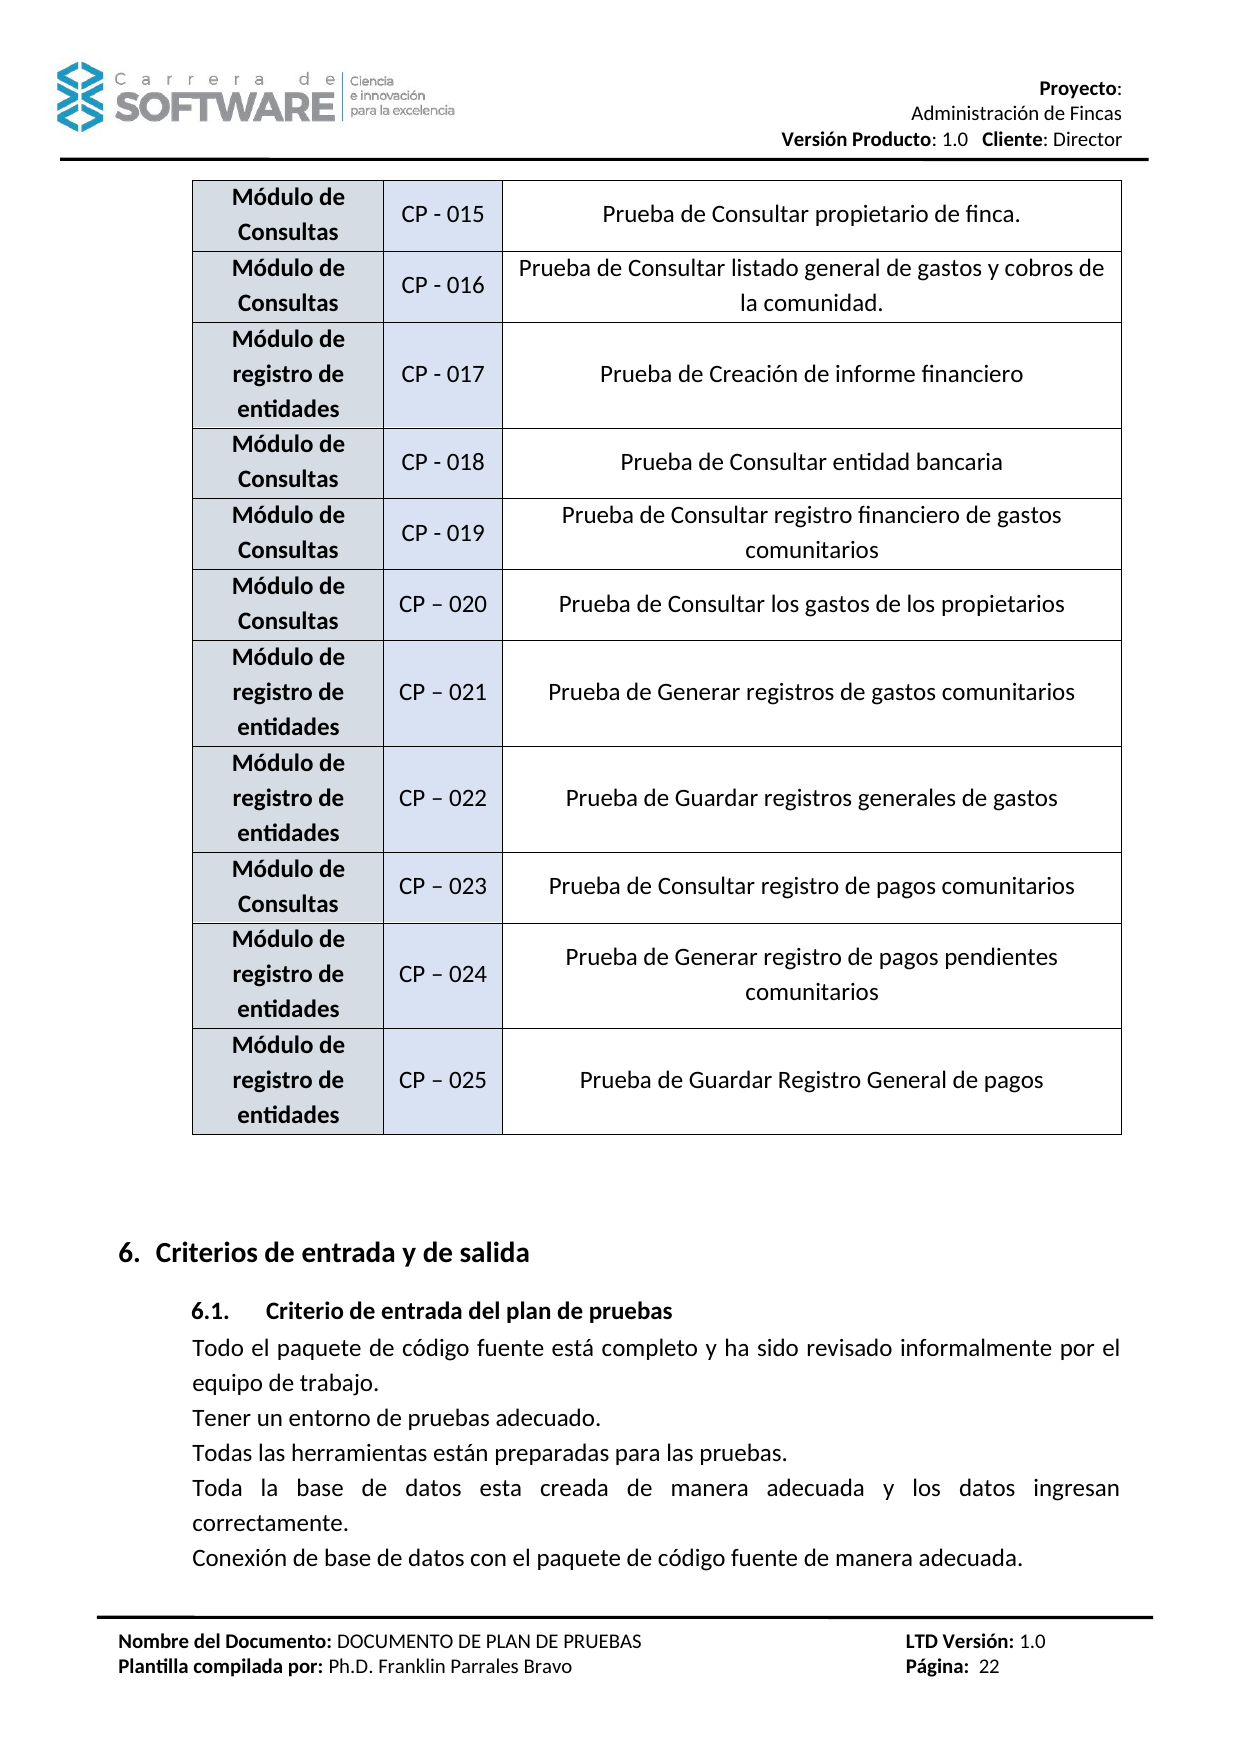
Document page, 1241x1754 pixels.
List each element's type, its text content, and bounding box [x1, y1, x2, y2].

table_cell Prueba de Consultar los gastos de los propietarios [503, 570, 1121, 640]
table_cell Módulo de Consultas [193, 853, 383, 922]
picture [46, 46, 461, 154]
table_cell Módulo de registro de entidades [193, 323, 383, 427]
table_cell CP – 024 [384, 924, 502, 1028]
text Toda la base de datos esta creada de manera adecuada y los datos ingresan correctamente. [192, 1472, 1122, 1537]
text Conexión de base de datos con el paquete de código fuente de manera adecuada. [192, 1542, 1122, 1572]
text Tener un entorno de pruebas adecuado. [192, 1402, 1122, 1432]
subtitle Criterio de entrada del plan de pruebas [191, 1295, 1122, 1325]
table_cell Módulo de Consultas [193, 499, 383, 569]
table_cell Prueba de Generar registros de gastos comunitarios [503, 641, 1121, 746]
table_cell Módulo de registro de entidades [193, 924, 383, 1028]
table_cell Prueba de Guardar Registro General de pagos [503, 1029, 1121, 1134]
table_cell CP – 025 [384, 1029, 502, 1134]
table_cell CP - 016 [384, 252, 502, 322]
table_cell Prueba de Consultar registro de pagos comunitarios [503, 853, 1121, 922]
table_cell Módulo de Consultas [193, 429, 383, 498]
table_cell Módulo de registro de entidades [193, 1029, 383, 1134]
table_cell CP – 021 [384, 641, 502, 746]
table_cell Prueba de Consultar entidad bancaria [503, 429, 1121, 498]
table_cell Prueba de Consultar listado general de gastos y cobros de la comunidad. [503, 252, 1121, 322]
table_cell Prueba de Creación de informe financiero [503, 323, 1121, 427]
table_cell Módulo de registro de entidades [193, 747, 383, 852]
table_cell Módulo de Consultas [193, 181, 383, 251]
table_cell Prueba de Guardar registros generales de gastos [503, 747, 1121, 852]
table_cell CP – 020 [384, 570, 502, 640]
table_cell Módulo de Consultas [193, 252, 383, 322]
table_cell Prueba de Consultar registro financiero de gastos comunitarios [503, 499, 1121, 569]
table_cell Prueba de Consultar propietario de finca. [503, 181, 1121, 251]
text Todas las herramientas están preparadas para las pruebas. [192, 1437, 1122, 1467]
table_cell CP - 015 [384, 181, 502, 251]
table_cell Prueba de Generar registro de pagos pendientes comunitarios [503, 924, 1121, 1028]
table_cell CP – 022 [384, 747, 502, 852]
subtitle Criterios de entrada y de salida [118, 1234, 1122, 1270]
text Todo el paquete de código fuente está completo y ha sido revisado informalmente por el equipo de trabajo. [192, 1332, 1122, 1397]
table_cell CP - 018 [384, 429, 502, 498]
table_cell Módulo de registro de entidades [193, 641, 383, 746]
table_cell CP - 019 [384, 499, 502, 569]
table_cell Módulo de Consultas [193, 570, 383, 640]
table_cell CP – 023 [384, 853, 502, 922]
table_cell CP - 017 [384, 323, 502, 427]
